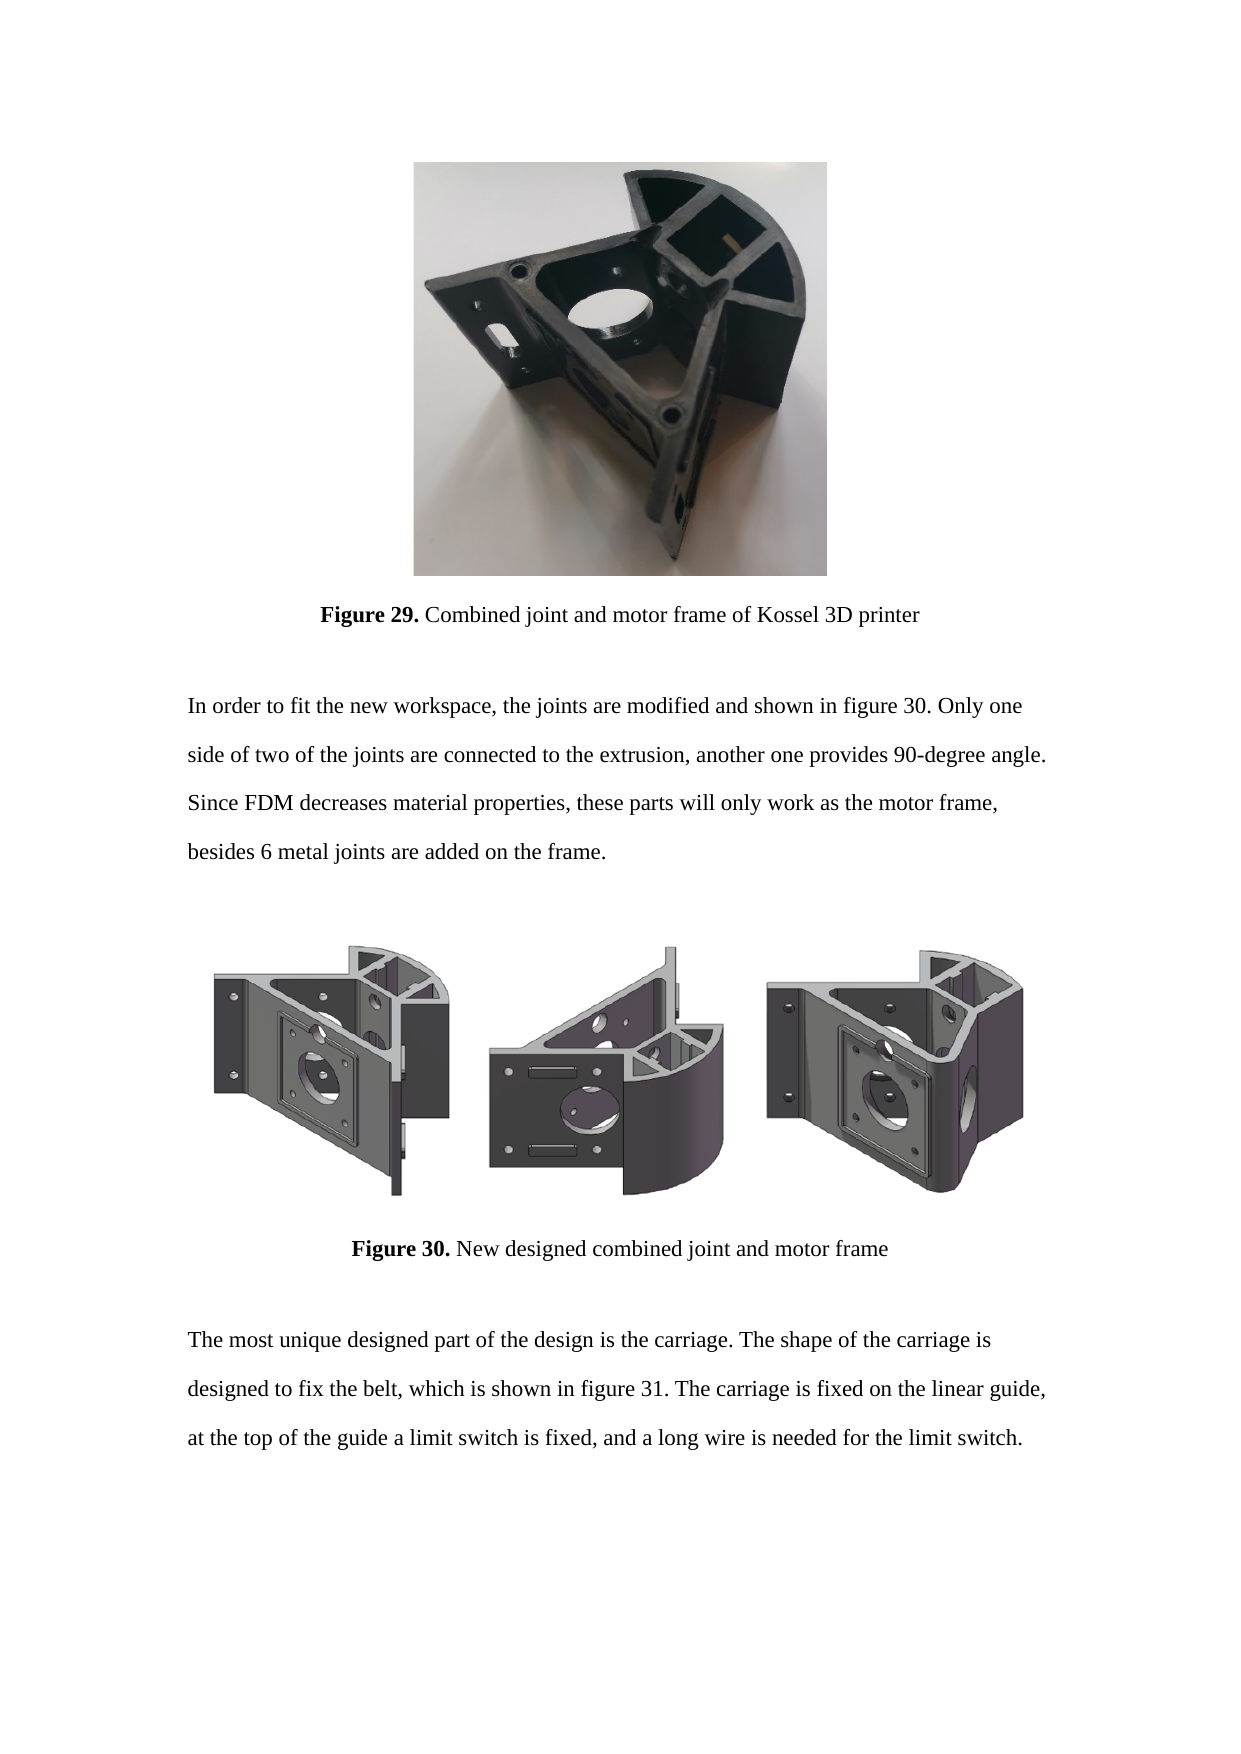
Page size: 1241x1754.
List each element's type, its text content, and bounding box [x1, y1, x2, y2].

picture [206, 926, 1034, 1205]
picture [413, 162, 827, 576]
text The most unique designed part of the design is the carriage. The shape of the carriage is designed to fix the belt, which is shown in figure 31. The carriage is fixed on the linear guide, at the top of the guide a limit switch is fixed, and a long wire is needed for the limit switch. [187, 1323, 1053, 1453]
text In order to fit the new workspace, the joints are modified and shown in figure 30. Only one side of two of the joints are connected to the extrusion, another one provides 90-degree angle. Since FDM decreases material properties, these parts will only work as the motor frame, besides 6 metal joints are added on the frame. [187, 689, 1053, 868]
text Figure 30. New designed combined joint and motor frame [187, 1232, 1053, 1264]
text Figure 29. Combined joint and motor frame of Kossel 3D printer [187, 598, 1053, 630]
